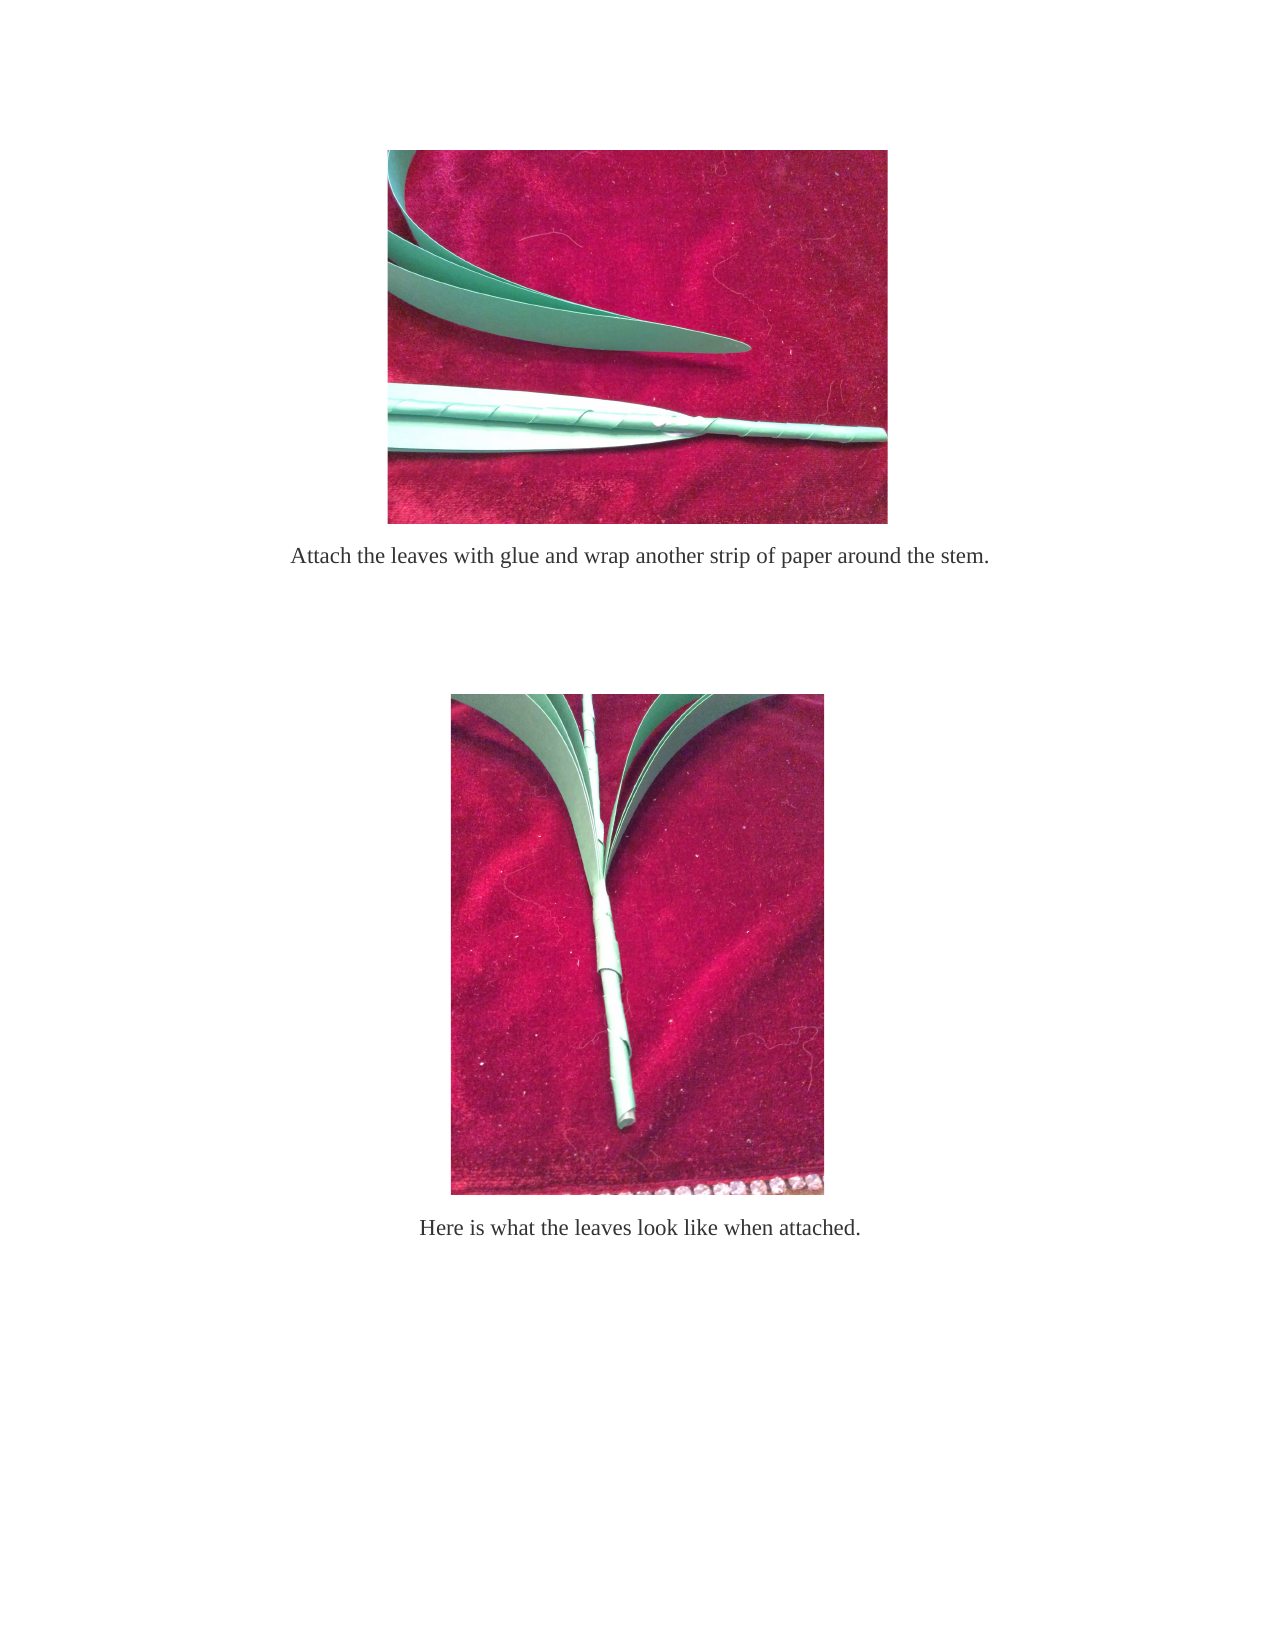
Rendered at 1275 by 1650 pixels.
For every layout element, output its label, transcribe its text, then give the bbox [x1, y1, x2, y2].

text Here is what the leaves look like when attached. [150, 1213, 1125, 1240]
text Attach the leaves with glue and wrap another strip of paper around the stem. [150, 542, 1125, 569]
